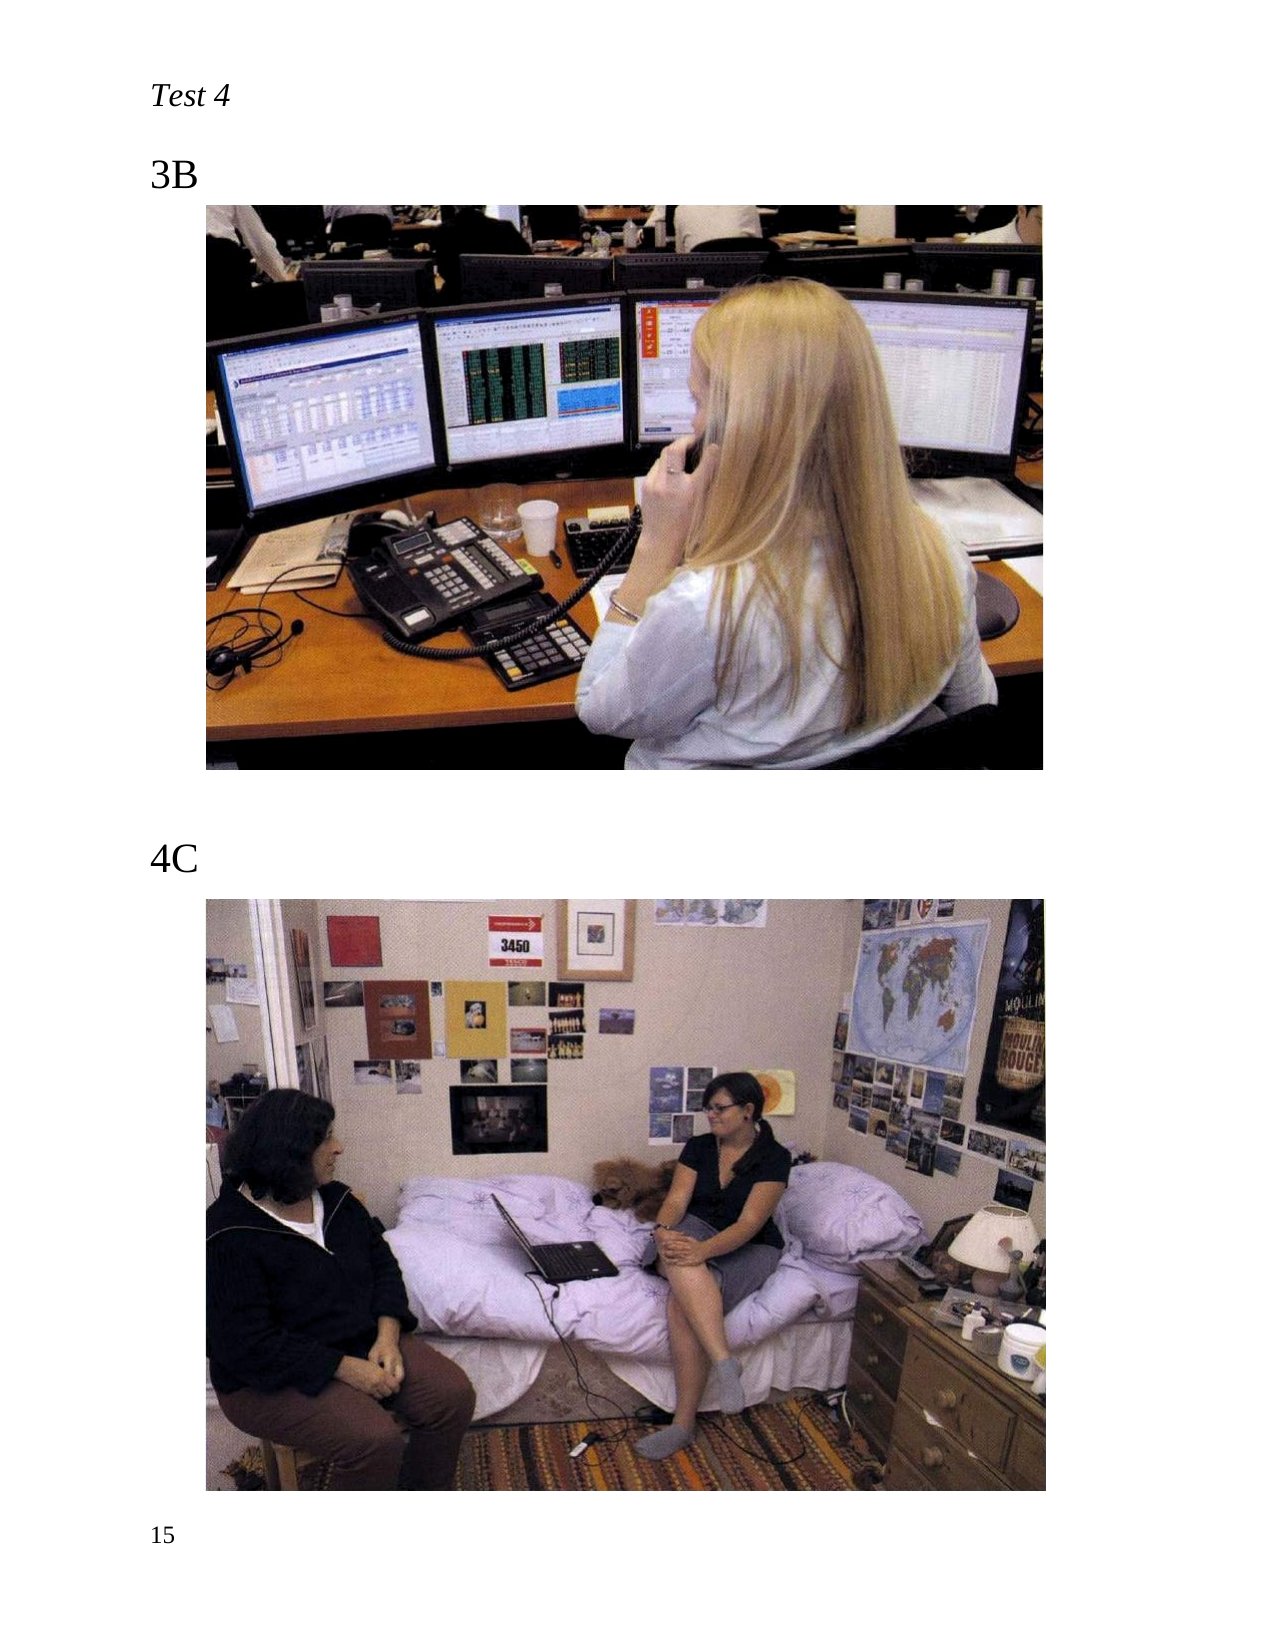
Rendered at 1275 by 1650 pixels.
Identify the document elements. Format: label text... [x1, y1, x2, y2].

text 4C [150, 833, 1125, 881]
text 3B [150, 150, 1125, 198]
picture [206, 205, 1044, 770]
picture [205, 899, 1046, 1491]
